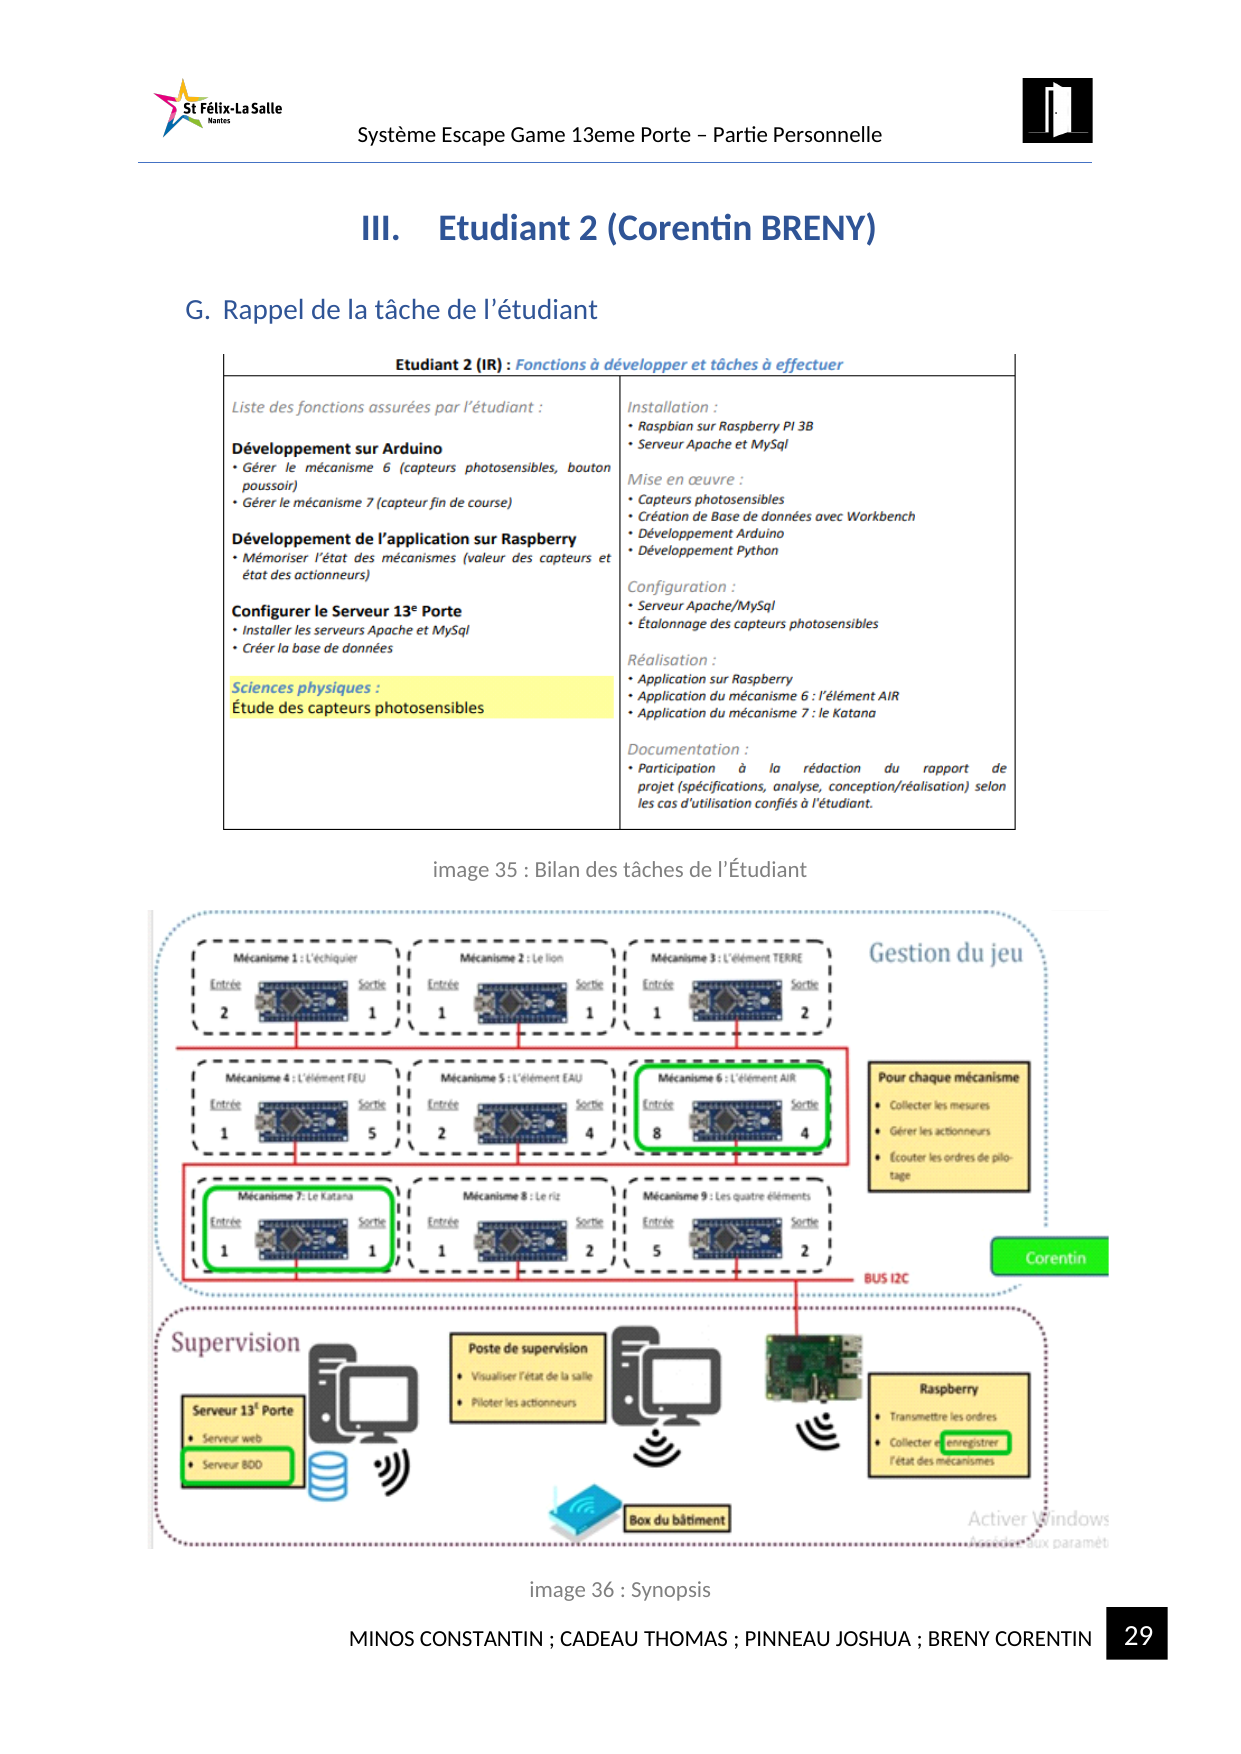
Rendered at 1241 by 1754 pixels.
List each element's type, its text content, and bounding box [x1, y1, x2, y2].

picture [147, 910, 1109, 1549]
subtitle Etudiant 2 (Corentin BRENY) [185, 204, 1092, 250]
picture [147, 73, 290, 142]
text image 36 : Synopsis [148, 1549, 1092, 1603]
subtitle Rappel de la tâche de l’étudiant [185, 291, 1092, 326]
picture [1022, 78, 1093, 143]
picture [222, 354, 1018, 830]
